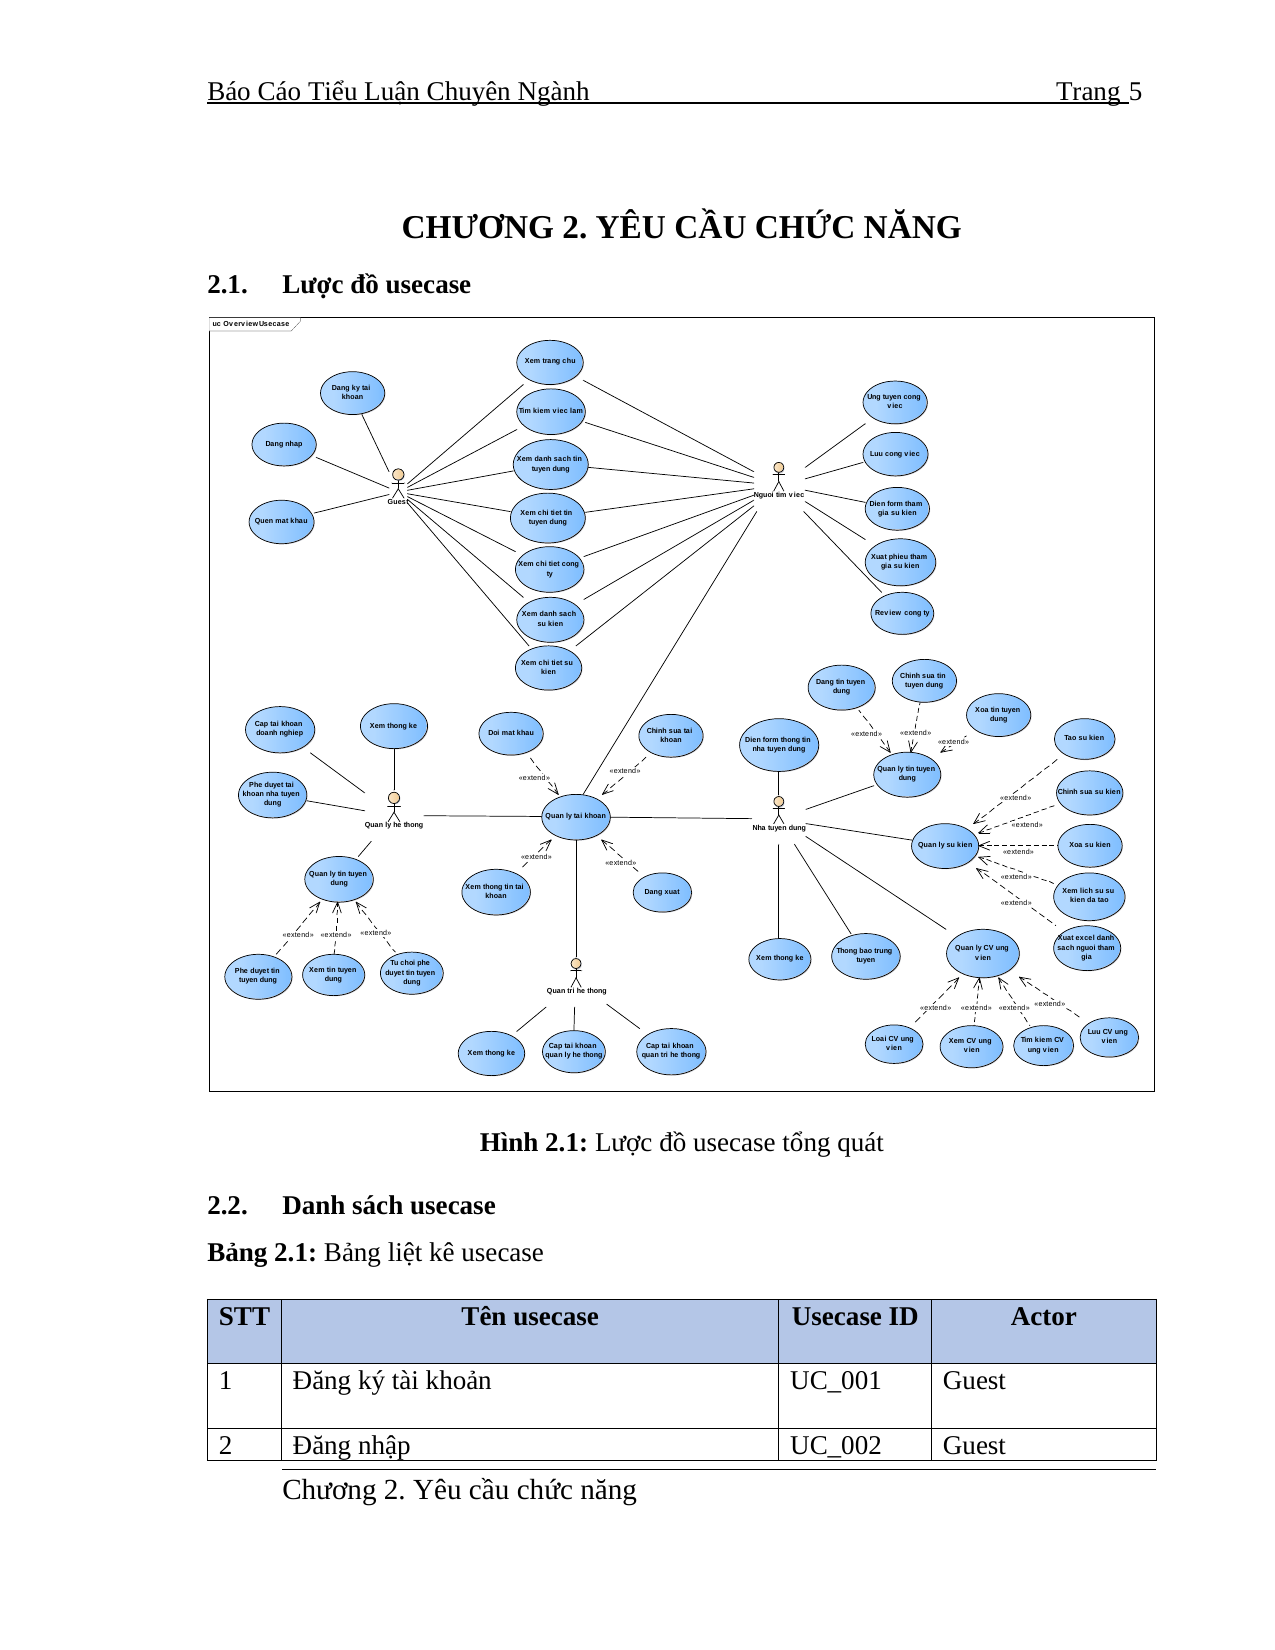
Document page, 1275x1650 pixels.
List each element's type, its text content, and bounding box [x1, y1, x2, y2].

text Bảng 2.1: Bảng liệt kê usecase [207, 1236, 1156, 1267]
table_header Actor [932, 1300, 1156, 1363]
table_cell Đăng nhập [282, 1429, 778, 1460]
subtitle Lược đồ usecase [207, 269, 1156, 300]
table_header STT [208, 1300, 281, 1363]
subtitle Danh sách usecase [207, 1189, 1156, 1220]
table_cell Đăng ký tài khoản [282, 1364, 778, 1428]
table_cell Guest [932, 1429, 1156, 1460]
text Hình 2.1: Lược đồ usecase tổng quát [207, 1126, 1156, 1157]
table_header Tên usecase [282, 1300, 778, 1363]
subtitle CHƯƠNG 2. YÊU CẦU CHỨC NĂNG [207, 207, 1156, 245]
table_cell UC_001 [779, 1364, 931, 1428]
table_cell 2 [208, 1429, 281, 1460]
table_header Usecase ID [779, 1300, 931, 1363]
table_cell 1 [208, 1364, 281, 1428]
table_cell Guest [932, 1364, 1156, 1428]
table_cell UC_002 [779, 1429, 931, 1460]
